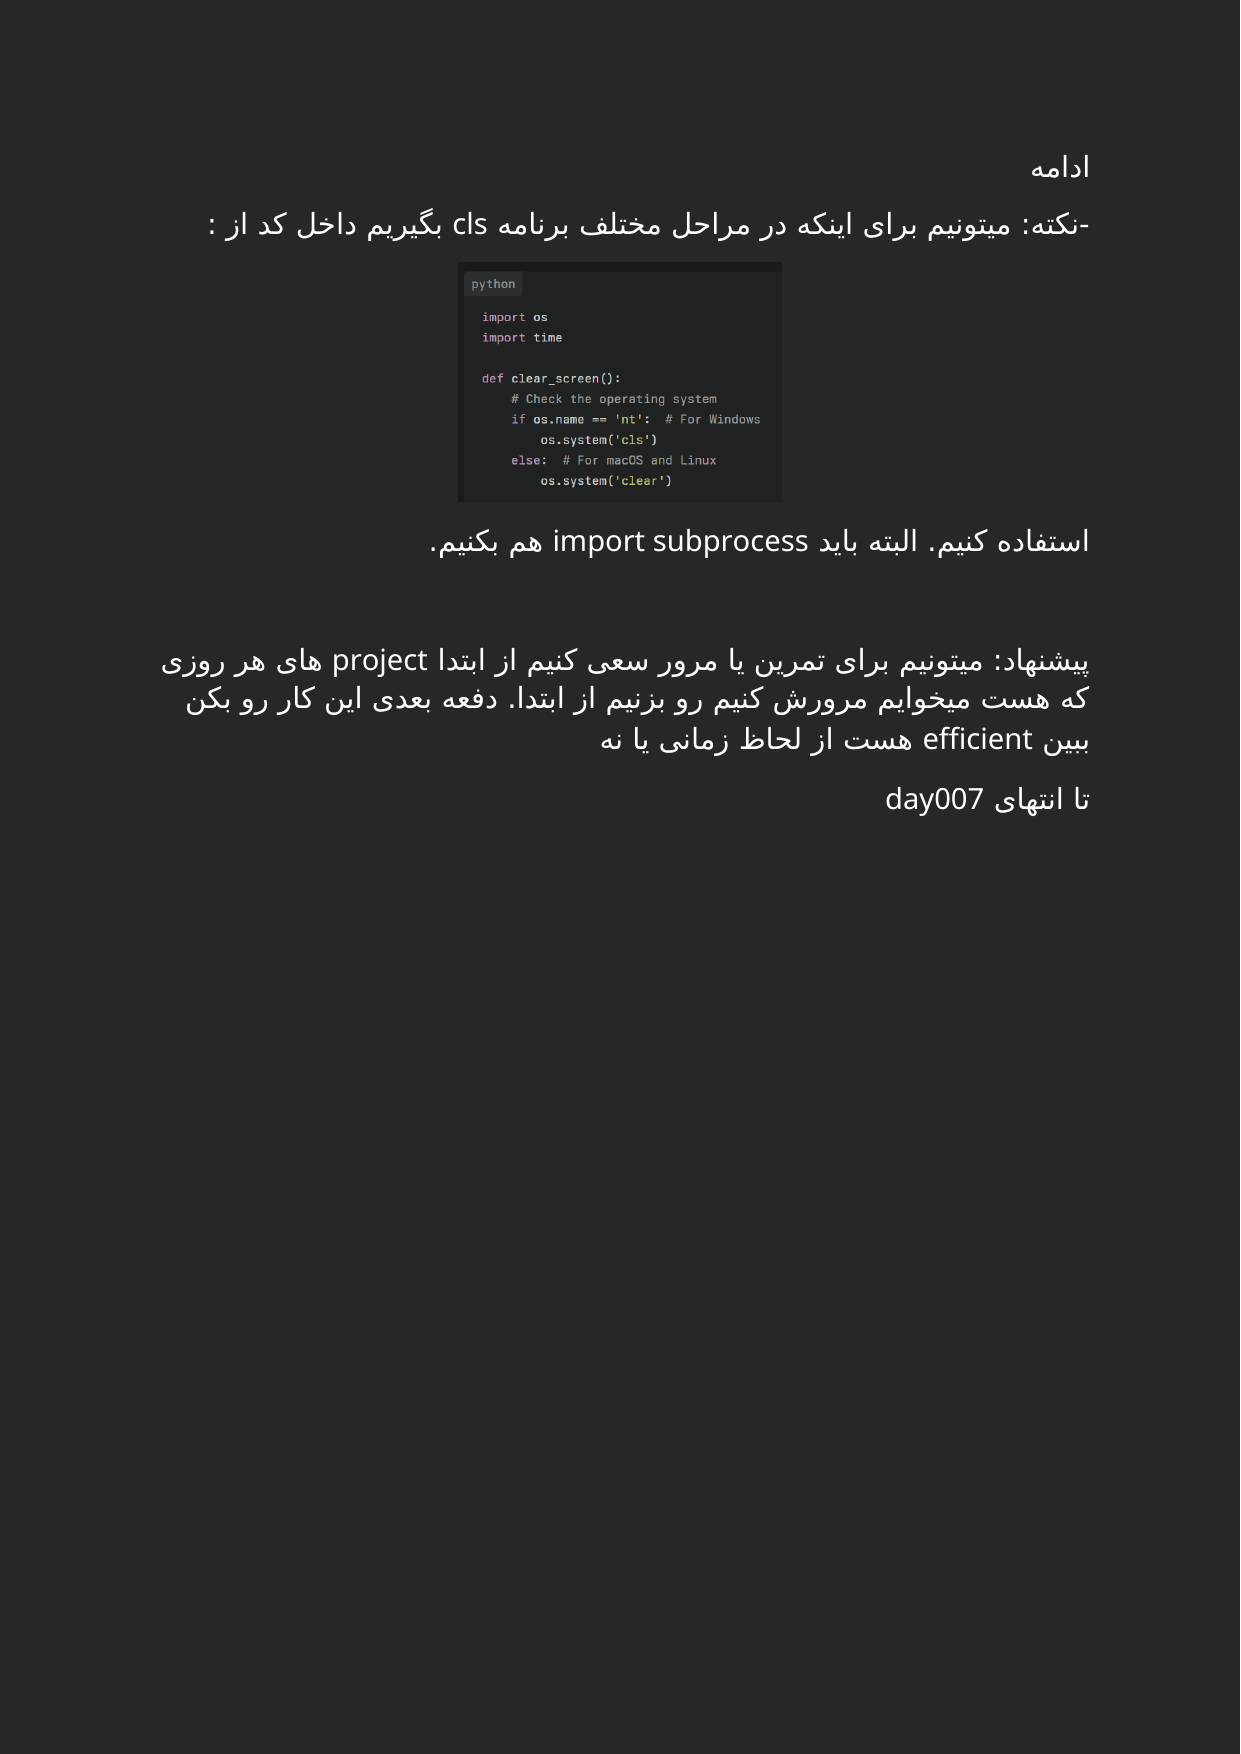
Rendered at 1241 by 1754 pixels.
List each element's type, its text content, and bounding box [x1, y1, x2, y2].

text پیشنهاد: میتونیم برای تمرین یا مرور سعی کنیم از ابتدا project های هر روزی که هست میخوایم مرورش کنیم رو بزنیم از ابتدا. دفعه بعدی این کار رو بکن ببین efficient هست از لحاظ زمانی یا نه [150, 639, 1090, 758]
text -نکته: میتونیم برای اینکه در مراحل مختلف برنامه cls بگیریم داخل کد از : [150, 203, 1090, 243]
picture [457, 262, 782, 502]
text ادامه [150, 150, 1090, 184]
text تا انتهای day007 [150, 778, 1090, 818]
text استفاده کنیم. البته باید import subprocess هم بکنیم. [150, 520, 1090, 560]
